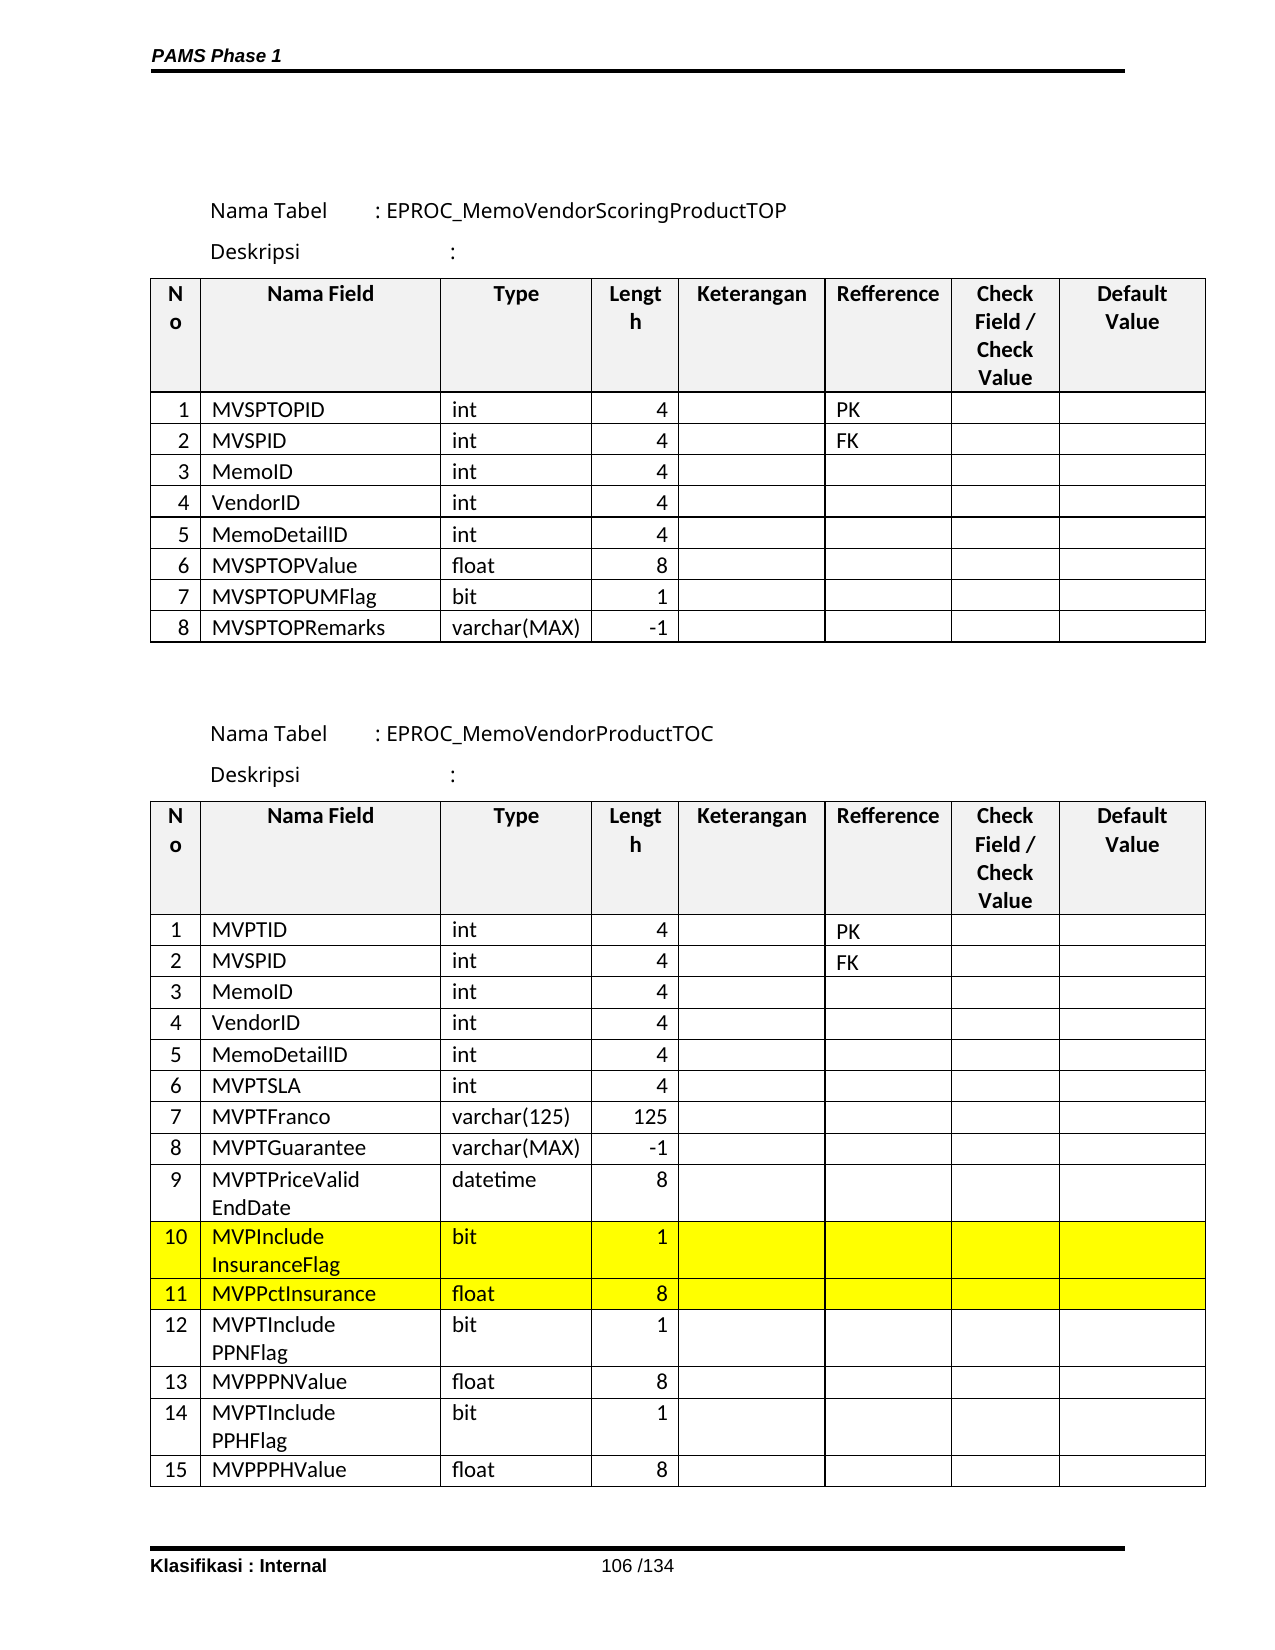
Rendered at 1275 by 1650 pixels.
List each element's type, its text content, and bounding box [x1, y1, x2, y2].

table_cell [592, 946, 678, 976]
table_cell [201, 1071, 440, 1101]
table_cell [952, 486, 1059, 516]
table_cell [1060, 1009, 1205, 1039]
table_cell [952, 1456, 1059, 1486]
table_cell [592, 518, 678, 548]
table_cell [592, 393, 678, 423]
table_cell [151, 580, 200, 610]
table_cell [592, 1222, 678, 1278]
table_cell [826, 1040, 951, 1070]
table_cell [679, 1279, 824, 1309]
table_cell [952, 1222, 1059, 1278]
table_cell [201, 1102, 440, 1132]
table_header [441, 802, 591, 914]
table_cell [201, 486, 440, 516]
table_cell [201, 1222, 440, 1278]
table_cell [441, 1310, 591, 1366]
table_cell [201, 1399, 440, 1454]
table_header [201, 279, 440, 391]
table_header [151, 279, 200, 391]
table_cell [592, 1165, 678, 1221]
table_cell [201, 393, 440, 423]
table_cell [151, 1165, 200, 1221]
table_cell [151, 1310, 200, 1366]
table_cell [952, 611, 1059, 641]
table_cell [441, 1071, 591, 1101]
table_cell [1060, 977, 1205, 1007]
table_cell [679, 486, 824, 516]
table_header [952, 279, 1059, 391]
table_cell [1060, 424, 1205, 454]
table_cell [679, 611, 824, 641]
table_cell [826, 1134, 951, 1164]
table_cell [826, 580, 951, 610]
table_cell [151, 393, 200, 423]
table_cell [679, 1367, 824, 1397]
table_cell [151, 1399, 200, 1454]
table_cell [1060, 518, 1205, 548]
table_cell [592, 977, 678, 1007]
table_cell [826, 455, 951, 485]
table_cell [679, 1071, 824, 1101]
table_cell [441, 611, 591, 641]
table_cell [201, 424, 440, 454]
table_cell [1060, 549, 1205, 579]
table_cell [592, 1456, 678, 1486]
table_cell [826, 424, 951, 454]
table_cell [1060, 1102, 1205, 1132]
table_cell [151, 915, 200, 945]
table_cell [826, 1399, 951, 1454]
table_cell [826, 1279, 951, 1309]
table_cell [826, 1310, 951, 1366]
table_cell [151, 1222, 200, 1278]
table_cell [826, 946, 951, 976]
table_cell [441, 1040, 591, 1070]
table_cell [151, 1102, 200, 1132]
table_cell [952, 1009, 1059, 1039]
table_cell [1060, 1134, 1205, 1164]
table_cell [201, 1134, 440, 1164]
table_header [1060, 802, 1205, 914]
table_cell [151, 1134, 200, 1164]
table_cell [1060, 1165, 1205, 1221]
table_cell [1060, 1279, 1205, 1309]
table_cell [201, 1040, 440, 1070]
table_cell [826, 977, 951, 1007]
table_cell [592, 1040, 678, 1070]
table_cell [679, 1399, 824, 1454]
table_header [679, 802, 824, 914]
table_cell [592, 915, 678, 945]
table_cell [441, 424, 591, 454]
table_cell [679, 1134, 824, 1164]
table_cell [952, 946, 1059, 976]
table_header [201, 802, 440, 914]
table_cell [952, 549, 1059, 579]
text Nama Tabel : EPROC_MemoVendorProductTOC [210, 719, 1125, 747]
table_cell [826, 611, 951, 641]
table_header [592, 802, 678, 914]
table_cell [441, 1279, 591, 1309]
text Nama Tabel : EPROC_MemoVendorScoringProductTOP [210, 196, 1125, 225]
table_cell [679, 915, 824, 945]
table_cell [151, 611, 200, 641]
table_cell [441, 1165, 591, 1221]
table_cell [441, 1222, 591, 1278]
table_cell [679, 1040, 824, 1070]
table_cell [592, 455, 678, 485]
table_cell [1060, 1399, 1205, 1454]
text Deskripsi : [210, 237, 1125, 266]
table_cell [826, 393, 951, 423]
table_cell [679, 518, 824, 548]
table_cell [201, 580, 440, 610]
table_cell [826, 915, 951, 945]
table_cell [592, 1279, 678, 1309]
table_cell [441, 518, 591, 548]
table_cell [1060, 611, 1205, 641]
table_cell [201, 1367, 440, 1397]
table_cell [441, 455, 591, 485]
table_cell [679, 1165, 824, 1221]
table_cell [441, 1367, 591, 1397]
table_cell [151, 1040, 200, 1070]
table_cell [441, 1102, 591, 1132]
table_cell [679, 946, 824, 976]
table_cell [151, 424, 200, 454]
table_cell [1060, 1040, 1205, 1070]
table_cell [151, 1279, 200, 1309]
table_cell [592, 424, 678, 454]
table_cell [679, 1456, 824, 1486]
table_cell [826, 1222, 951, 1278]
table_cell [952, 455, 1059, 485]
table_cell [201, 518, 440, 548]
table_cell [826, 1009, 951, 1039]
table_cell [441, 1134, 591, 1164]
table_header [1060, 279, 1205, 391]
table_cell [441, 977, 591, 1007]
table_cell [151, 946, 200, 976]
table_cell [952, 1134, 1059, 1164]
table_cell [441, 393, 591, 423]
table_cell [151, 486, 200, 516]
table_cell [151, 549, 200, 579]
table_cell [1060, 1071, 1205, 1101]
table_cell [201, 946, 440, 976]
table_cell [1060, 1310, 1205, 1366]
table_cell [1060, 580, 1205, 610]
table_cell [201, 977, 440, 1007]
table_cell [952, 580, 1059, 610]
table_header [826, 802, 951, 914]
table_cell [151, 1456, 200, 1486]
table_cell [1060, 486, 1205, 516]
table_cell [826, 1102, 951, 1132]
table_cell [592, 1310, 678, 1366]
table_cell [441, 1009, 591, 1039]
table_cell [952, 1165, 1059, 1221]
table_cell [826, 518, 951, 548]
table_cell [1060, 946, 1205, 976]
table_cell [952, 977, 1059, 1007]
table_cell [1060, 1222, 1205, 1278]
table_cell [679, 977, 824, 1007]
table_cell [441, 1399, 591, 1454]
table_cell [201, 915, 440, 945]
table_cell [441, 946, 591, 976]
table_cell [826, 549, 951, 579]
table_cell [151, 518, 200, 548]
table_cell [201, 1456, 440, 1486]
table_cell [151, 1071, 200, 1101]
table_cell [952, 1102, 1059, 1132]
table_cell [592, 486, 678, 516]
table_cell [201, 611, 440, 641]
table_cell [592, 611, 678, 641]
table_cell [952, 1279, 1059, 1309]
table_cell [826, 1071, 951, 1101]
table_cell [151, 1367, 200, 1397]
text Deskripsi : [210, 760, 1125, 788]
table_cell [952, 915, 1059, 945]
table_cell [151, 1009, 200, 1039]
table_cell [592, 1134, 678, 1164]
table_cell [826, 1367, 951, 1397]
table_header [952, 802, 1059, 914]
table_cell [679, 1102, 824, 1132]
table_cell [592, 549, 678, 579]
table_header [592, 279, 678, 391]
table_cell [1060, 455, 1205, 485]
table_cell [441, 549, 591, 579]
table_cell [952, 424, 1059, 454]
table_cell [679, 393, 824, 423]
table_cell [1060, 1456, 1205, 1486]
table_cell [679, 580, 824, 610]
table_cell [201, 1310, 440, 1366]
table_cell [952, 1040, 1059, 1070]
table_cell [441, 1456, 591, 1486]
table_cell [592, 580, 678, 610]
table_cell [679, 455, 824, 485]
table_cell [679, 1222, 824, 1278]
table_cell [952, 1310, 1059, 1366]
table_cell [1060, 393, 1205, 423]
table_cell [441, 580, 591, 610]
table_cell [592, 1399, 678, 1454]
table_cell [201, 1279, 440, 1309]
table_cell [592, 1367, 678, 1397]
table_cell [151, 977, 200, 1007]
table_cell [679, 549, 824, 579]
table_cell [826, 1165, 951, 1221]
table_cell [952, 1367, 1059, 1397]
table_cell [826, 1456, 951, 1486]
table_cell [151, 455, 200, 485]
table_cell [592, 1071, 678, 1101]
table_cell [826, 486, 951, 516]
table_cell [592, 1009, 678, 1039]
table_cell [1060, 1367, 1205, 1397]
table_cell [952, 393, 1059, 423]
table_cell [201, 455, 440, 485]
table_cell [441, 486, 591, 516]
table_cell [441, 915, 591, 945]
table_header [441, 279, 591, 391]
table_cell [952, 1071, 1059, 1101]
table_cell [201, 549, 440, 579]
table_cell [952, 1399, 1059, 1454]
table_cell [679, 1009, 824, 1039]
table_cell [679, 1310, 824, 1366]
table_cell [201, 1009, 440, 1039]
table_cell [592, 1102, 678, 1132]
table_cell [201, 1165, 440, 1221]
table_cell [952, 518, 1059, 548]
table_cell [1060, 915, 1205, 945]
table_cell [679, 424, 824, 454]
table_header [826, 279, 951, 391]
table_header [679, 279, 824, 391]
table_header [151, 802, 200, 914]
